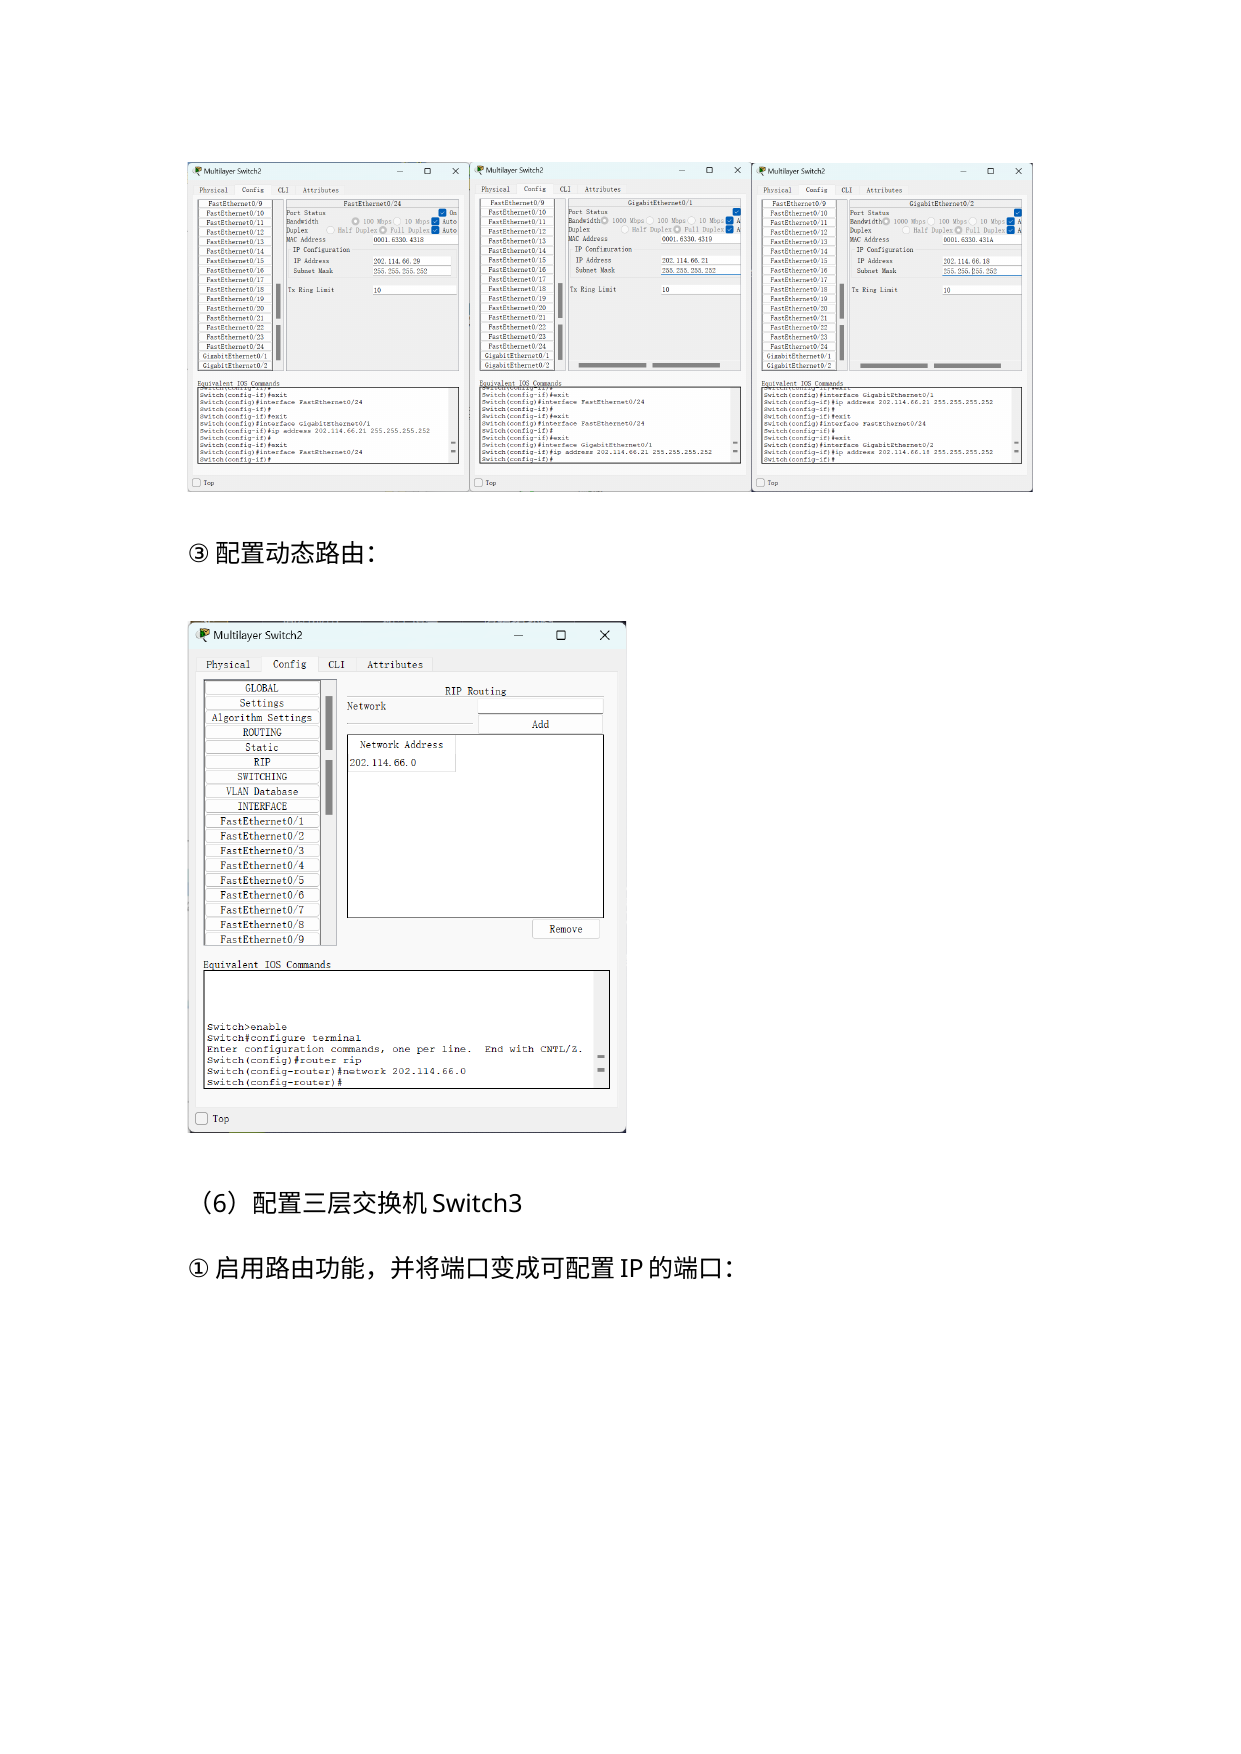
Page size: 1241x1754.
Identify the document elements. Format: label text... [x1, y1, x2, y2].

picture [187, 162, 1033, 492]
list ③配置动态路由： [187, 519, 1053, 584]
picture [187, 621, 627, 1133]
list ①启用路由功能，并将端口变成可配置IP的端口： [187, 1234, 1053, 1299]
list 配置三层交换机Switch3 [187, 1169, 1053, 1234]
